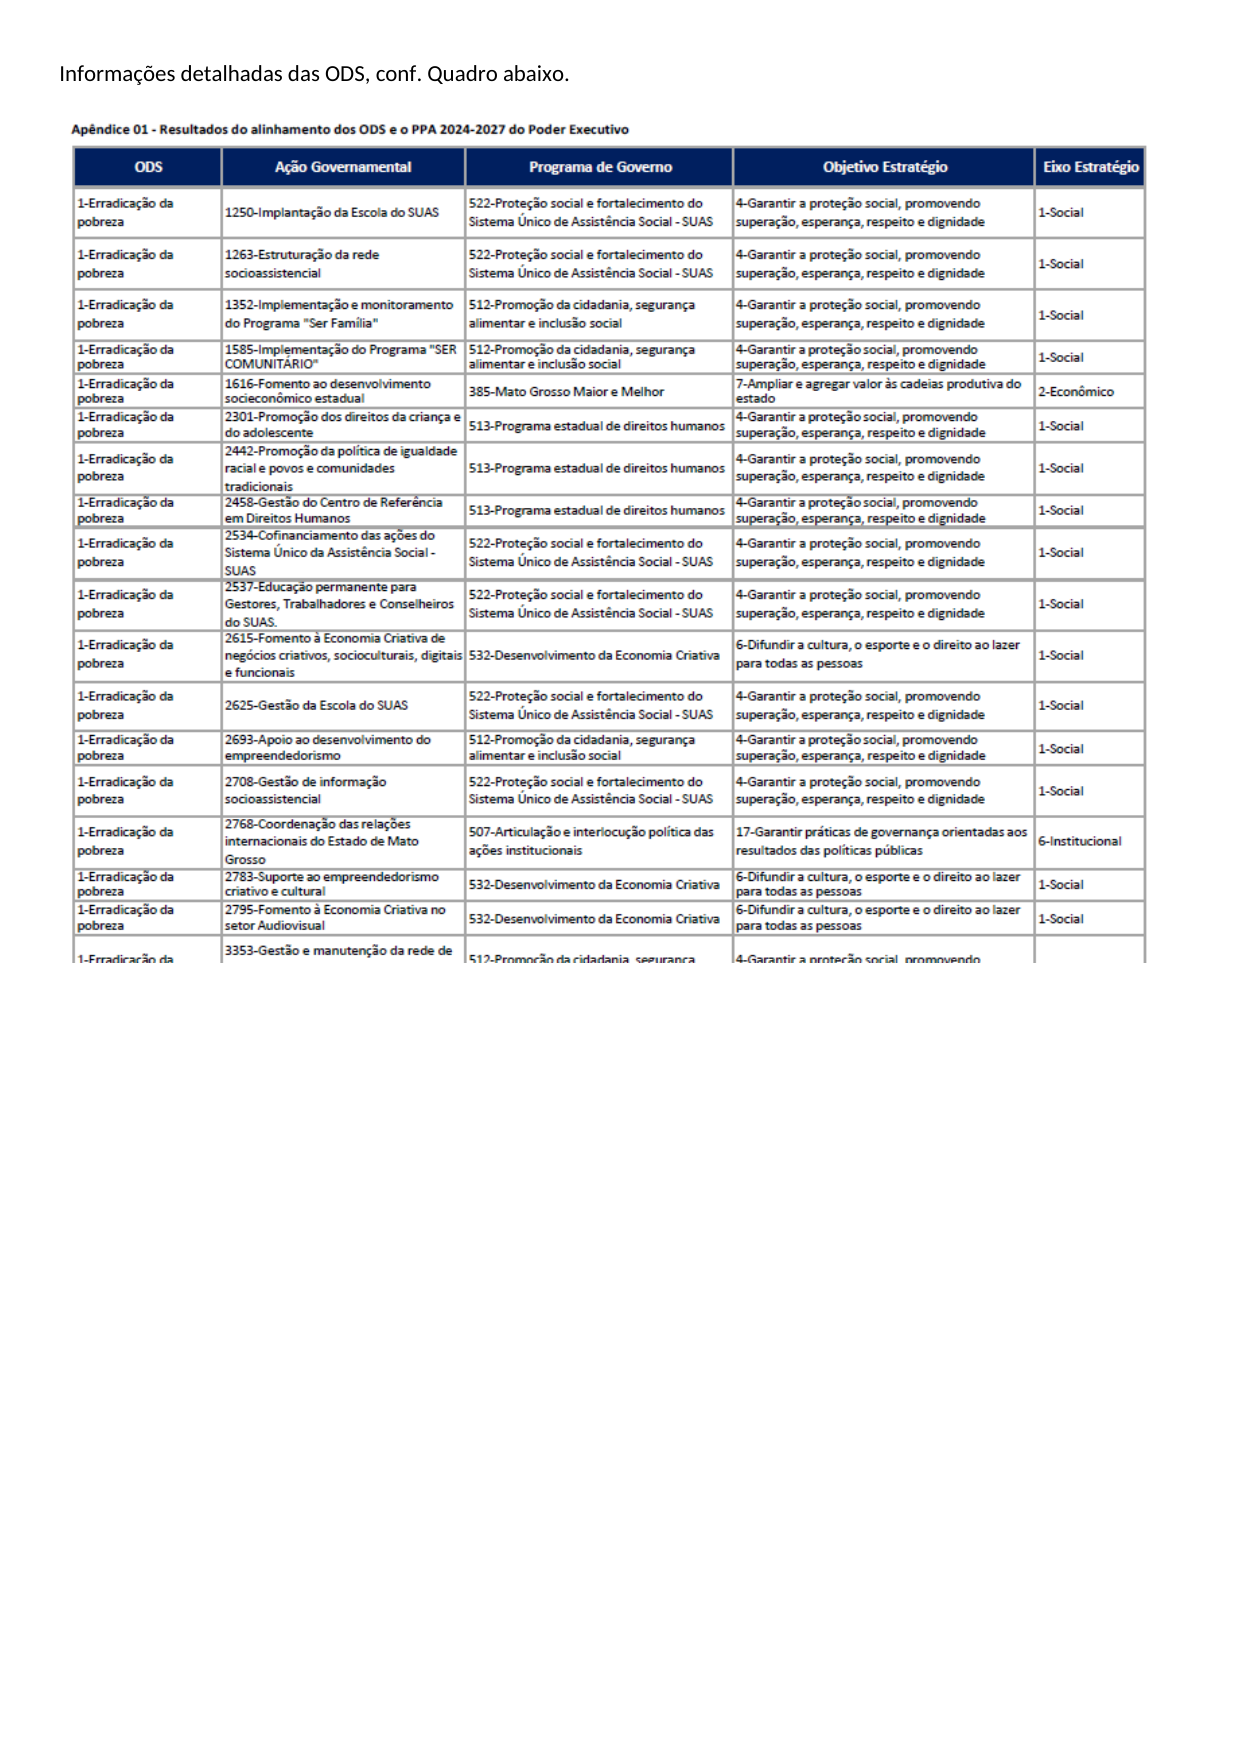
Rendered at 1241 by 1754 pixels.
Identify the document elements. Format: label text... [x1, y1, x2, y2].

text Informações detalhadas das ODS, conf. Quadro abaixo. [59, 59, 1181, 87]
picture [59, 106, 1164, 963]
